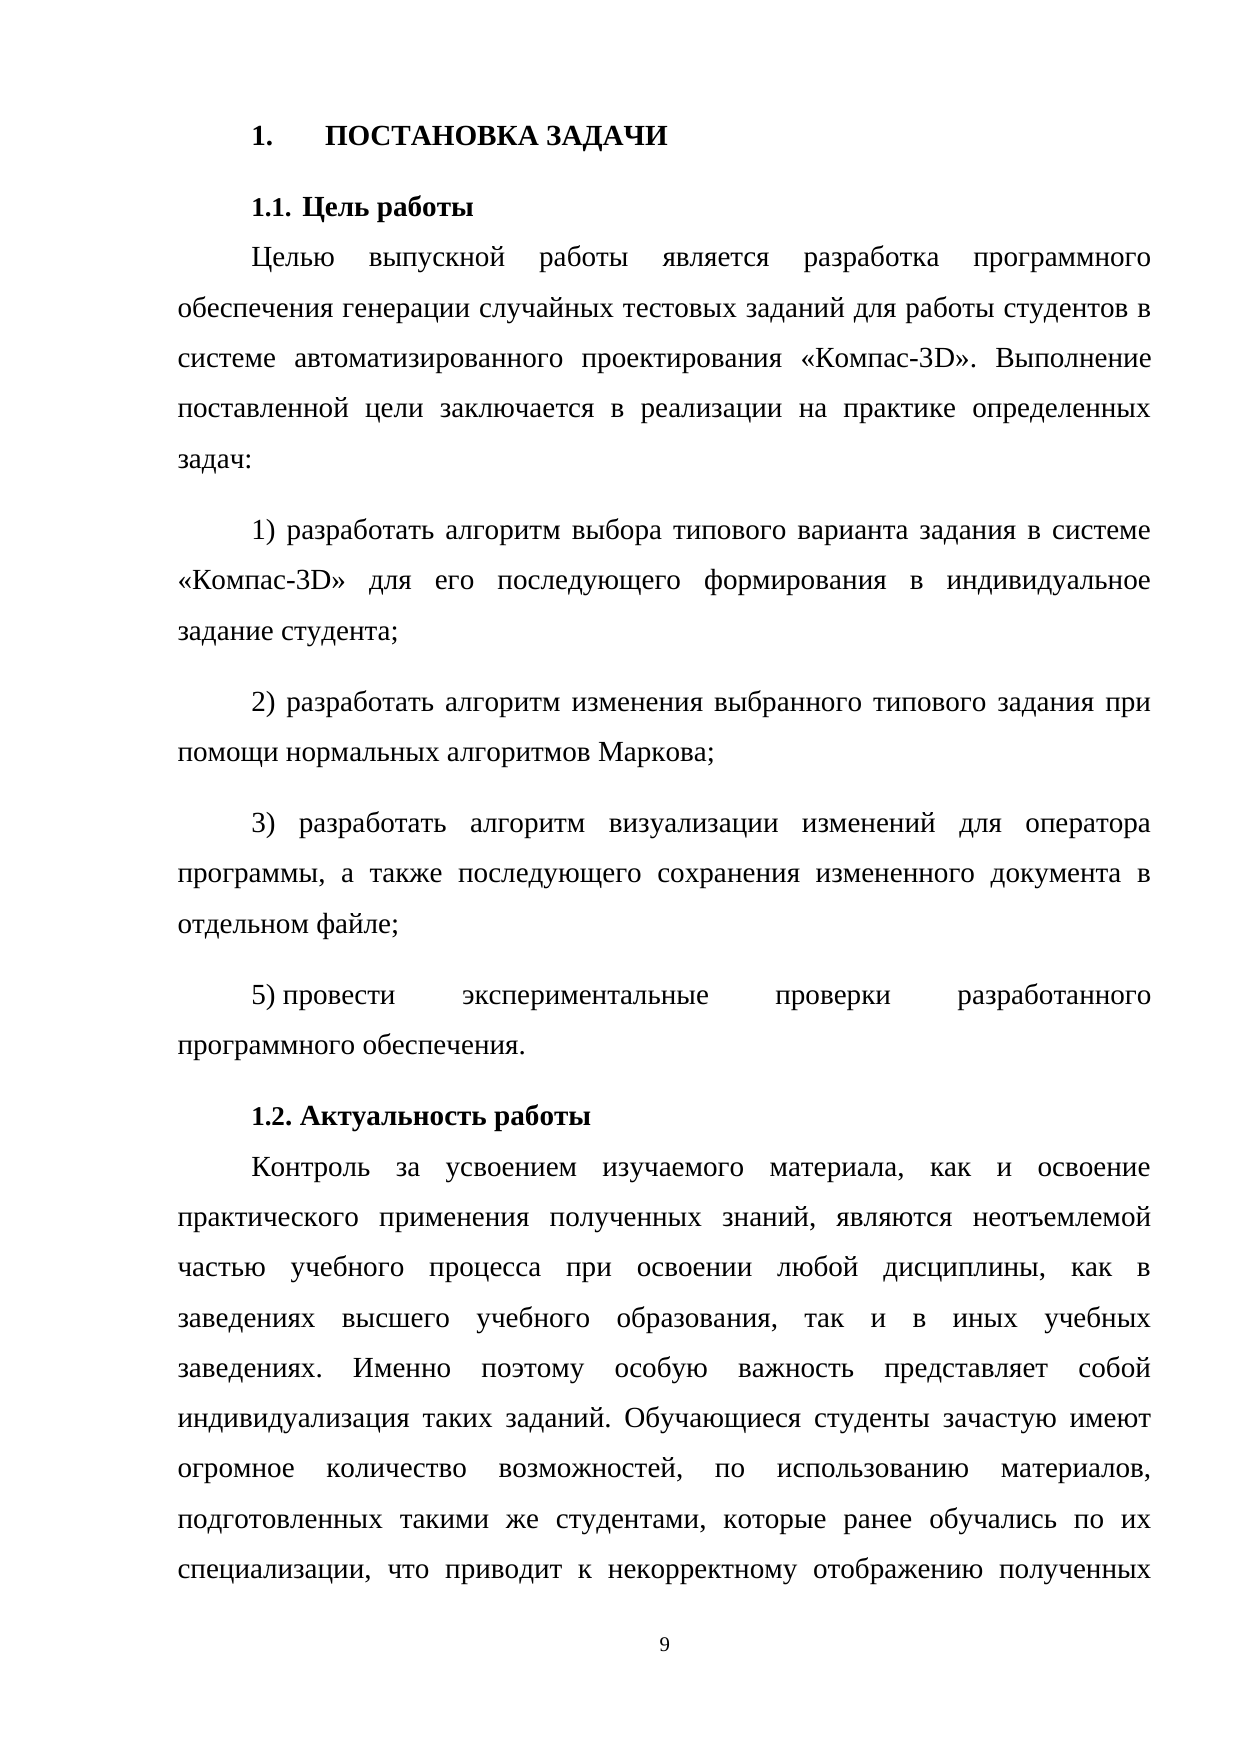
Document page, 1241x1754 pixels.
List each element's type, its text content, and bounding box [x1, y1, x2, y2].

text 2) разработать алгоритм изменения выбранного типового задания при помощи нормальных алгоритмов Маркова; [177, 684, 1152, 768]
text 1) разработать алгоритм выбора типового варианта задания в системе «Компас-3D» для его последующего формирования в индивидуальное задание студента; [177, 512, 1152, 646]
subtitle ПОСТАНОВКА ЗАДАЧИ [177, 118, 1152, 152]
text 5) провести экспериментальные проверки разработанного программного обеспечения. [177, 977, 1152, 1061]
subtitle 1.2. Актуальность работы [251, 1098, 1152, 1132]
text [177, 1149, 1152, 1585]
text 3) разработать алгоритм визуализации изменений для оператора программы, а также последующего сохранения измененного документа в отдельном файле; [177, 805, 1152, 939]
text Целью выпускной работы является разработка программного обеспечения генерации случайных тестовых заданий для работы студентов в системе автоматизированного проектирования «Компас-3D». Выполнение поставленной цели заключается в реализации на практике определенных задач: [177, 239, 1152, 474]
subtitle Цель работы [251, 189, 1152, 223]
